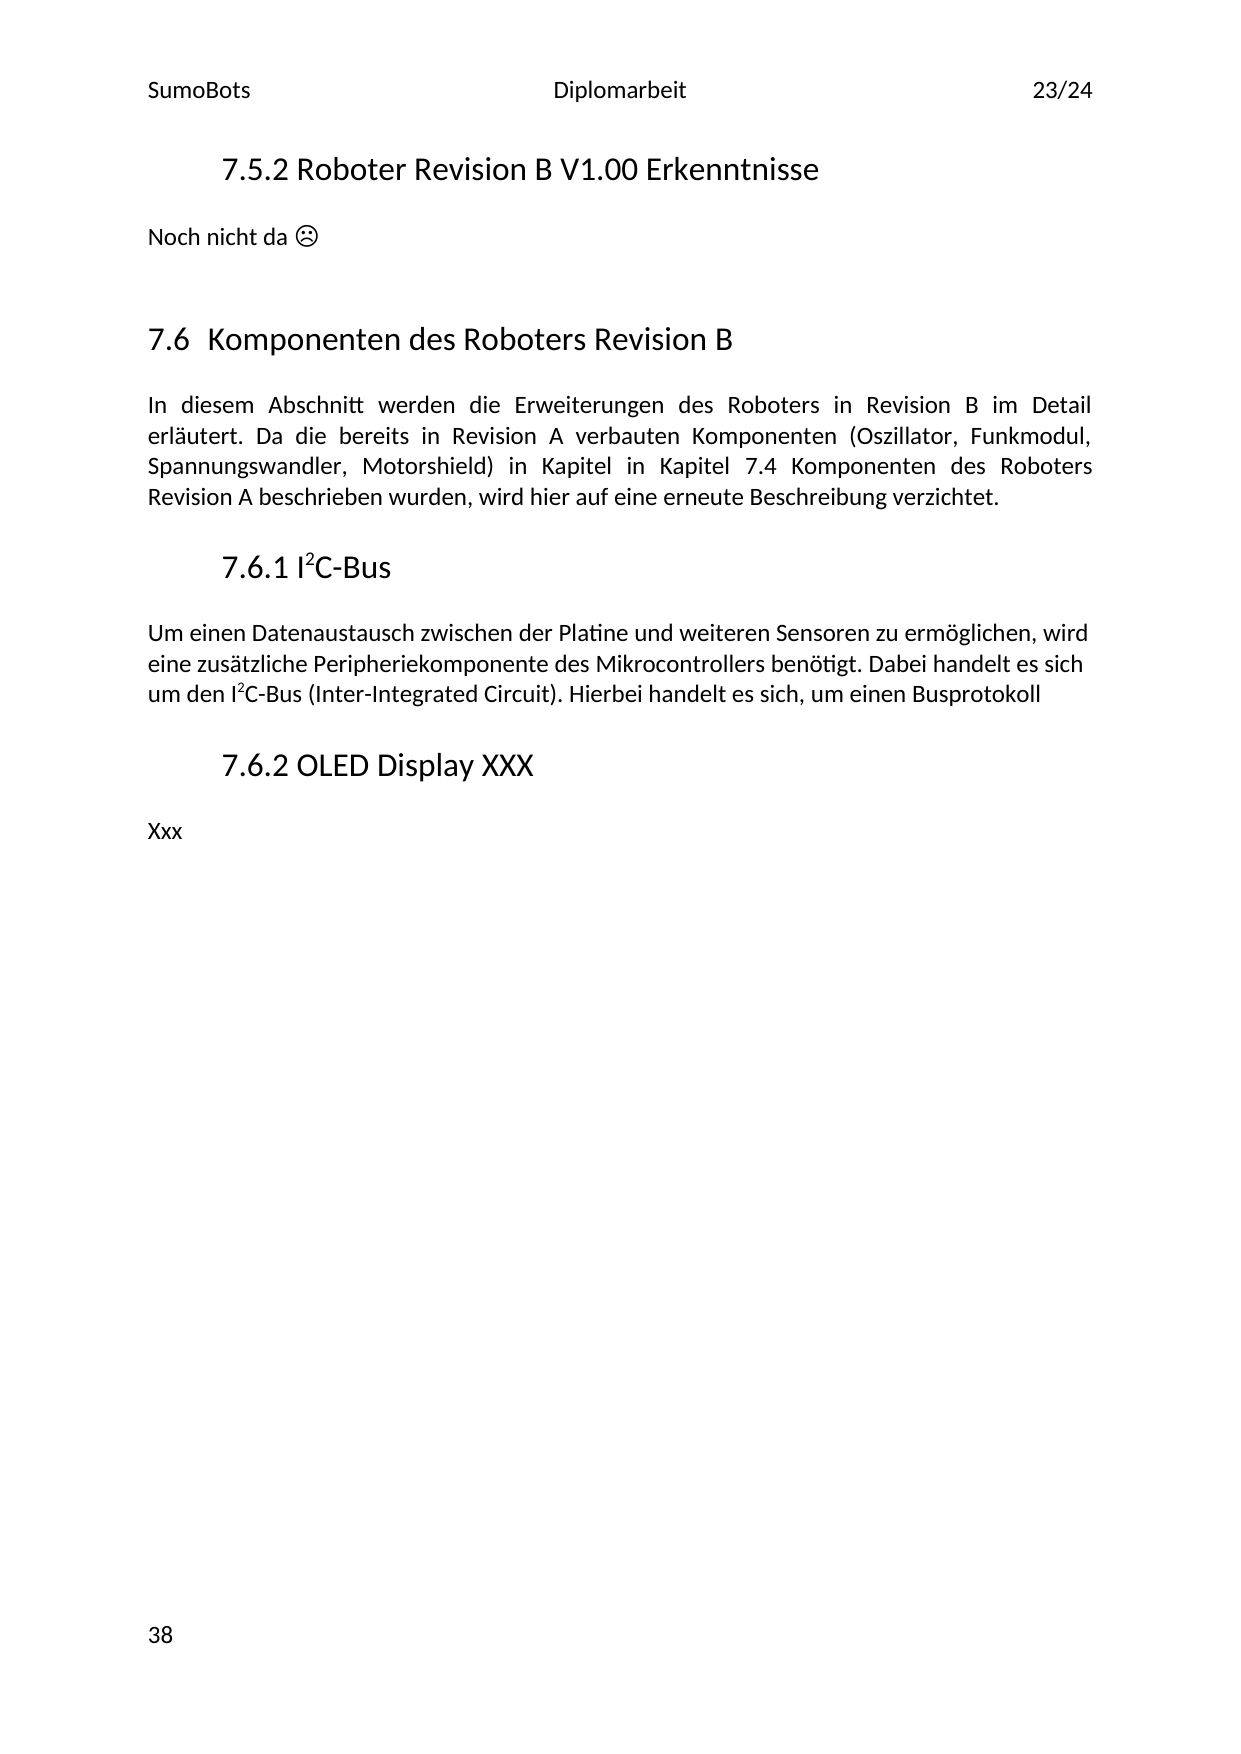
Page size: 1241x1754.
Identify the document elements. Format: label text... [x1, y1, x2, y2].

subtitle I2C-Bus [221, 546, 1093, 587]
text In diesem Abschnitt werden die Erweiterungen des Roboters in Revision B im Detail erläutert. Da die bereits in Revision A verbauten Komponenten (Oszillator, Funkmodul, Spannungswandler, Motorshield) in Kapitel in Kapitel 7.4 Komponenten des Roboters Revision A beschrieben wurden, wird hier auf eine erneute Beschreibung verzichtet. [148, 389, 1093, 511]
subtitle OLED Display XXX [221, 744, 1093, 784]
subtitle Roboter Revision B V1.00 Erkenntnisse [221, 148, 1093, 188]
text Noch nicht da ☹ [148, 219, 1093, 253]
subtitle Komponenten des Roboters Revision B [148, 318, 1093, 359]
text Um einen Datenaustausch zwischen der Platine und weiteren Sensoren zu ermöglichen, wird eine zusätzliche Peripheriekomponente des Mikrocontrollers benötigt. Dabei handelt es sich um den I2C-Bus (Inter-Integrated Circuit). Hierbei handelt es sich, um einen Busprotokoll [148, 617, 1093, 709]
text Xxx [148, 815, 1093, 845]
